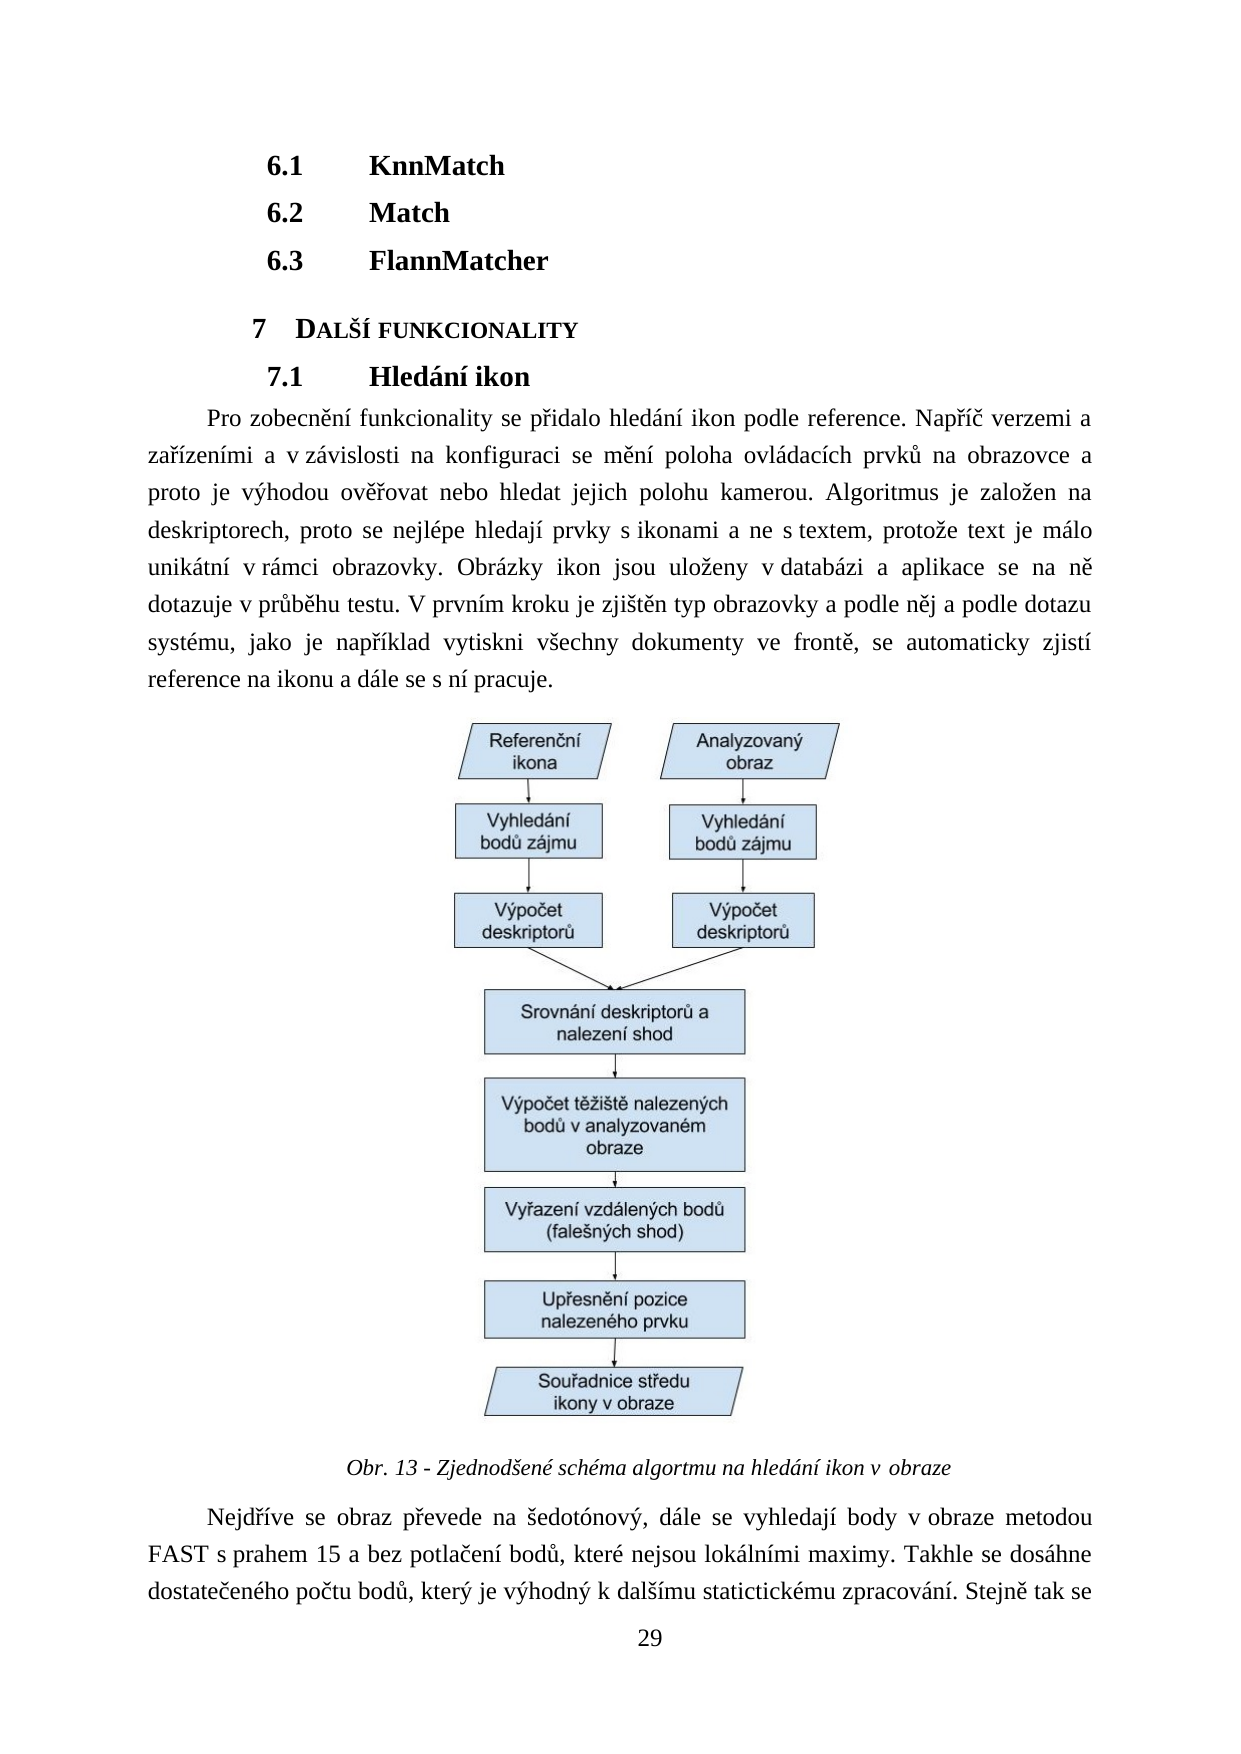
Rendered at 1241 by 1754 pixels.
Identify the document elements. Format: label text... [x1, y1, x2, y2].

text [148, 1502, 1093, 1605]
subtitle FlannMatcher [208, 243, 1093, 277]
text Pro zobecnění funkcionality se přidalo hledání ikon podle reference. Napříč verzemi a zařízeními a v závislosti na konfiguraci se mění poloha ovládacích prvků na obrazovce a proto je výhodou ověřovat nebo hledat jejich polohu kamerou. Algoritmus je založen na deskriptorech, proto se nejlépe hledají prvky s ikonami a ne s textem, protože text je málo unikátní v rámci obrazovky. Obrázky ikon jsou uloženy v databázi a aplikace se na ně dotazuje v průběhu testu. V prvním kroku je zjištěn typ obrazovky a podle něj a podle dotazu systému, jako je například vytiskni všechny dokumenty ve frontě, se automaticky zjistí reference na ikonu a dále se s ní pracuje. [148, 403, 1093, 693]
subtitle Další funkcionality [193, 312, 1093, 345]
subtitle Match [208, 195, 1093, 229]
subtitle KnnMatch [208, 148, 1093, 181]
picture [434, 717, 865, 1430]
subtitle Hledání ikon [208, 359, 1093, 393]
